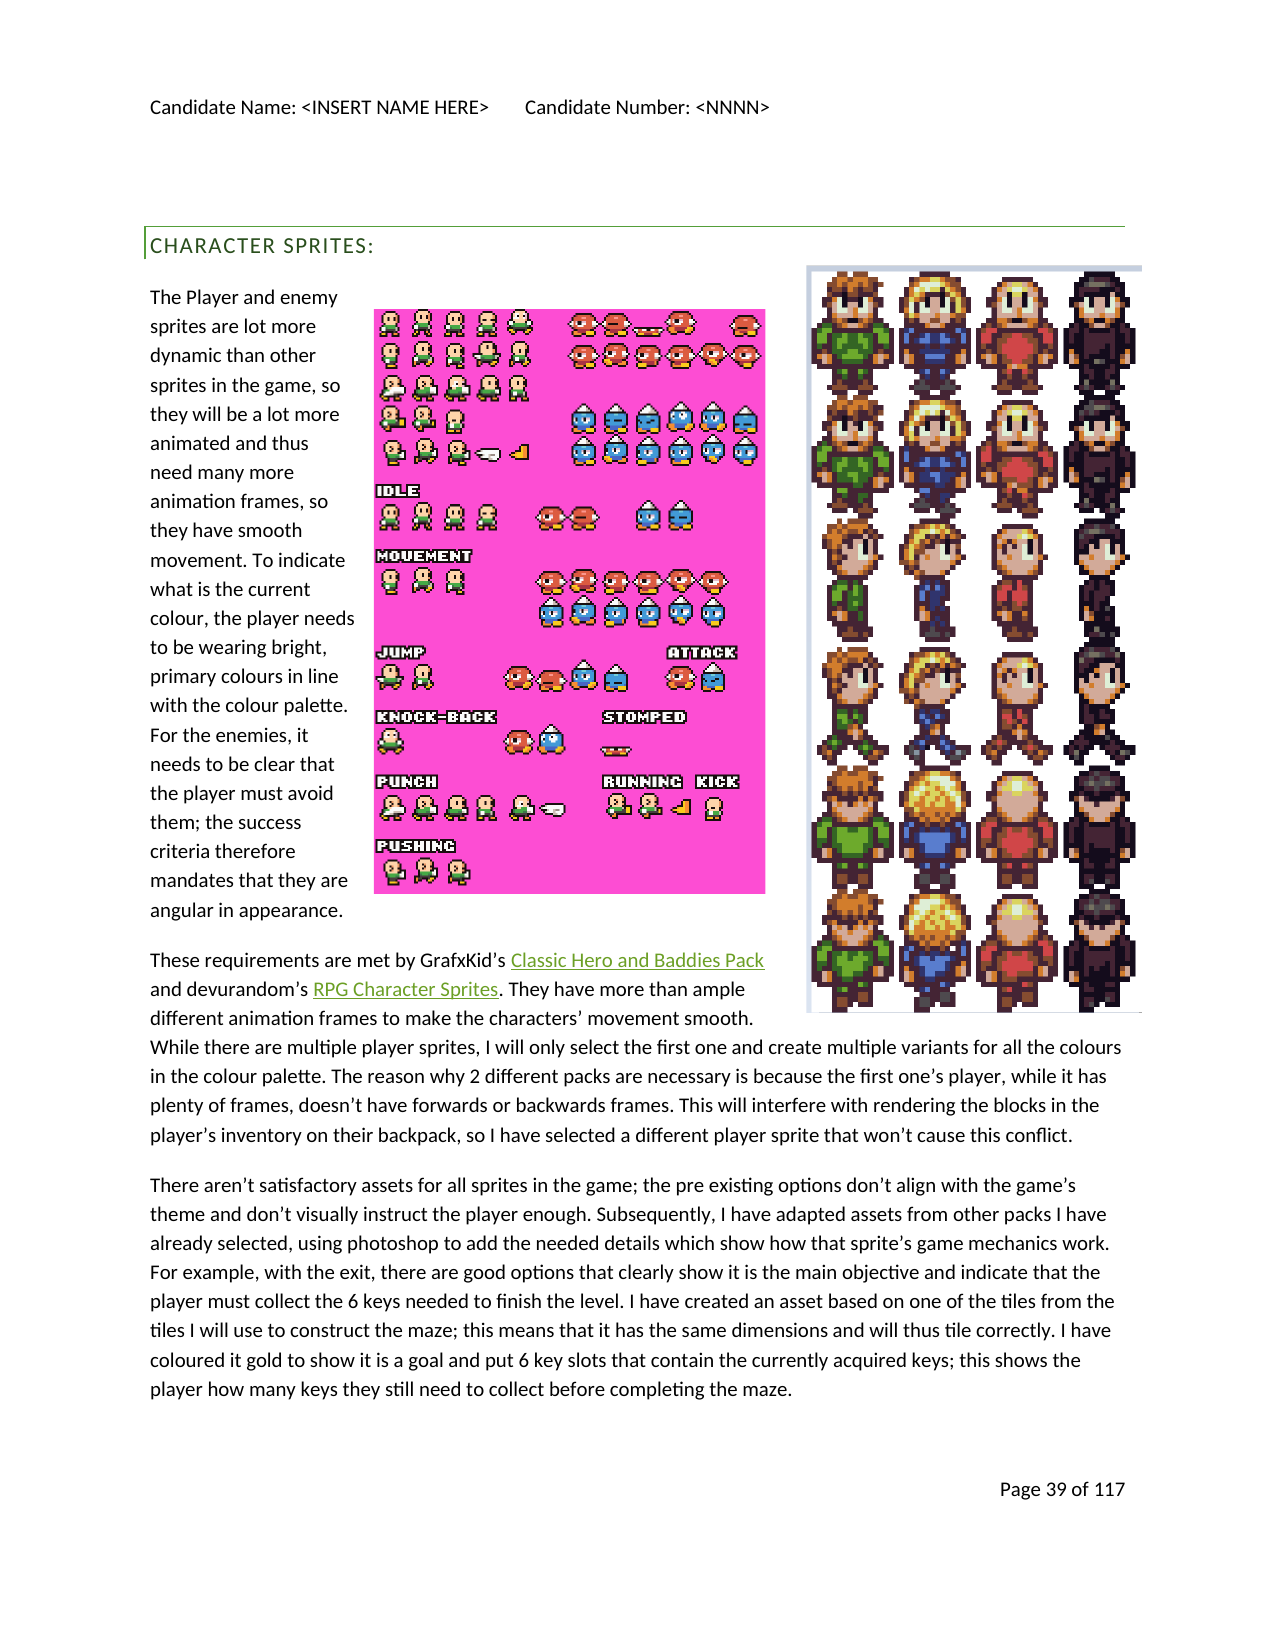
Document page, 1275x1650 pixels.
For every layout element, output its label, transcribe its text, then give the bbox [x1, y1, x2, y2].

text These requirements are met by GrafxKid’s Classic Hero and Baddies Pack and devurandom’s RPG Character Sprites. They have more than ample different animation frames to make the characters’ movement smooth. While there are multiple player sprites, I will only select the first one and create multiple variants for all the colours in the colour palette. The reason why 2 different packs are necessary is because the first one’s player, while it has plenty of frames, doesn’t have forwards or backwards frames. This will interfere with rendering the blocks in the player’s inventory on their backpack, so I have selected a different player sprite that won’t cause this conflict. [150, 947, 1125, 1147]
subtitle Character sprites: [146, 227, 1125, 259]
text There aren’t satisfactory assets for all sprites in the game; the pre existing options don’t align with the game’s theme and don’t visually instruct the player enough. Subsequently, I have adapted assets from other packs I have already selected, using photoshop to add the needed details which show how that sprite’s game mechanics work. For example, with the exit, there are good options that clearly show it is the main objective and indicate that the player must collect the 6 keys needed to finish the level. I have created an asset based on one of the tiles from the tiles I will use to construct the maze; this means that it has the same dimensions and will thus tile correctly. I have coloured it gold to show it is a goal and put 6 key slots that contain the currently acquired keys; this shows the player how many keys they still need to collect before completing the maze. [150, 1172, 1125, 1401]
picture [806, 265, 1142, 1013]
picture [373, 309, 766, 894]
